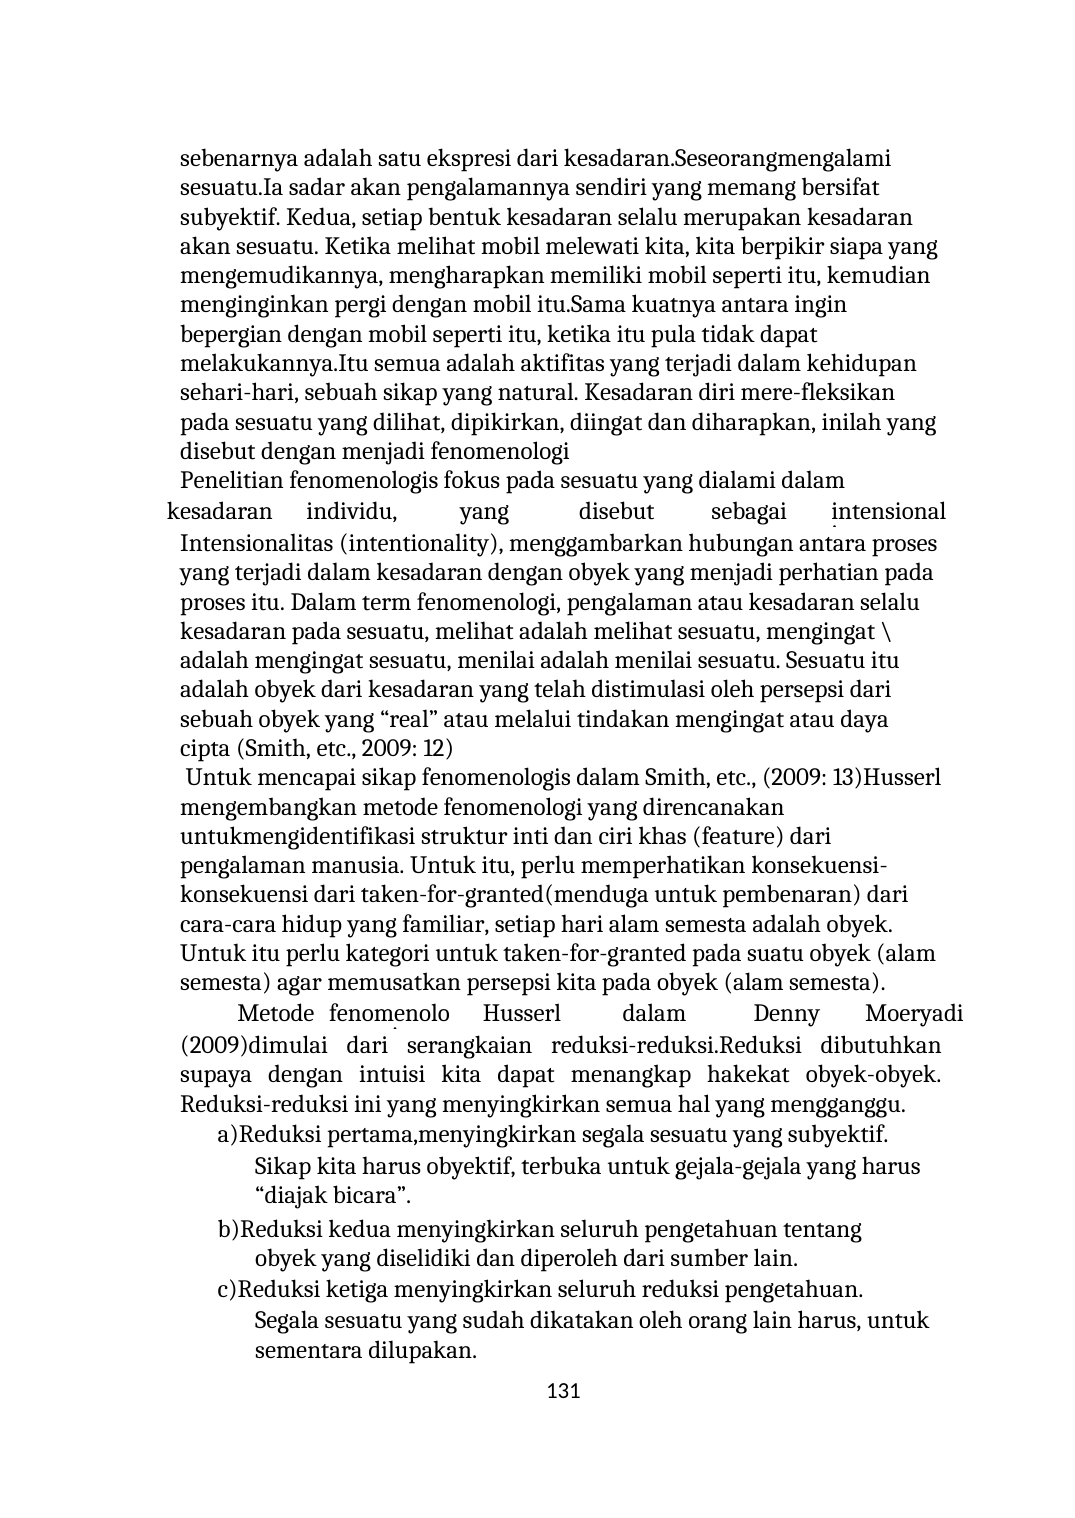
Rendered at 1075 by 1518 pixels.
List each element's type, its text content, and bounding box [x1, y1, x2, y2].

text b)Reduksi kedua menyingkirkan seluruh pengetahuan tentang obyek yang diselidiki dan diperoleh dari sumber lain. [217, 1215, 944, 1273]
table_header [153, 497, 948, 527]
text a)Reduksi pertama,menyingkirkan segala sesuatu yang subyektif. [217, 1123, 944, 1148]
text c)Reduksi ketiga menyingkirkan seluruh reduksi pengetahuan. [217, 1278, 944, 1302]
text 131 [150, 1380, 581, 1403]
text Intensionalitas (intentionality), menggambarkan hubungan antara proses yang terjadi dalam kesadaran dengan obyek yang menjadi perhatian pada proses itu. Dalam term fenomenologi, pengalaman atau kesadaran selalu kesadaran pada sesuatu, melihat adalah melihat sesuatu, mengingat \adalah mengingat sesuatu, menilai adalah menilai sesuatu. Sesuatu itu adalah obyek dari kesadaran yang telah distimulasi oleh persepsi dari sebuah obyek yang “real” atau melalui tindakan mengingat atau daya cipta (Smith, etc., 2009: 12) Untuk mencapai sikap fenomenologis dalam Smith, etc., (2009: 13)Husserl mengembangkan metode fenomenologi yang direncanakan untukmengidentifikasi struktur inti dan ciri khas (feature) dari pengalaman manusia. Untuk itu, perlu memperhatikan konsekuensi-konsekuensi dari taken-for-granted(menduga untuk pembenaran) dari cara-cara hidup yang familiar, setiap hari alam semesta adalah obyek. Untuk itu perlu kategori untuk taken-for-granted pada suatu obyek (alam semesta) agar memusatkan persepsi kita pada obyek (alam semesta). [180, 529, 944, 997]
text Segala sesuatu yang sudah dikatakan oleh orang lain harus, untuk sementara dilupakan. [255, 1306, 944, 1364]
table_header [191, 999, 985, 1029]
text Sikap kita harus obyektif, terbuka untuk gejala-gejala yang harus “diajak bicara”. [255, 1152, 944, 1210]
text sebenarnya adalah satu ekspresi dari kesadaran.Seseorangmengalami sesuatu.Ia sadar akan pengalamannya sendiri yang memang bersifat subyektif. Kedua, setiap bentuk kesadaran selalu merupakan kesadaran akan sesuatu. Ketika melihat mobil melewati kita, kita berpikir siapa yang mengemudikannya, mengharapkan memiliki mobil seperti itu, kemudian menginginkan pergi dengan mobil itu.Sama kuatnya antara ingin bepergian dengan mobil seperti itu, ketika itu pula tidak dapat melakukannya.Itu semua adalah aktifitas yang terjadi dalam kehidupan sehari-hari, sebuah sikap yang natural. Kesadaran diri mere-fleksikan pada sesuatu yang dilihat, dipikirkan, diingat dan diharapkan, inilah yang disebut dengan menjadi fenomenologi Penelitian fenomenologis fokus pada sesuatu yang dialami dalam [180, 144, 944, 495]
text (2009)dimulai dari serangkaian reduksi-reduksi.Reduksi dibutuhkan supaya dengan intuisi kita dapat menangkap hakekat obyek-obyek. Reduksi-reduksi ini yang menyingkirkan semua hal yang mengganggu. [180, 1031, 942, 1118]
